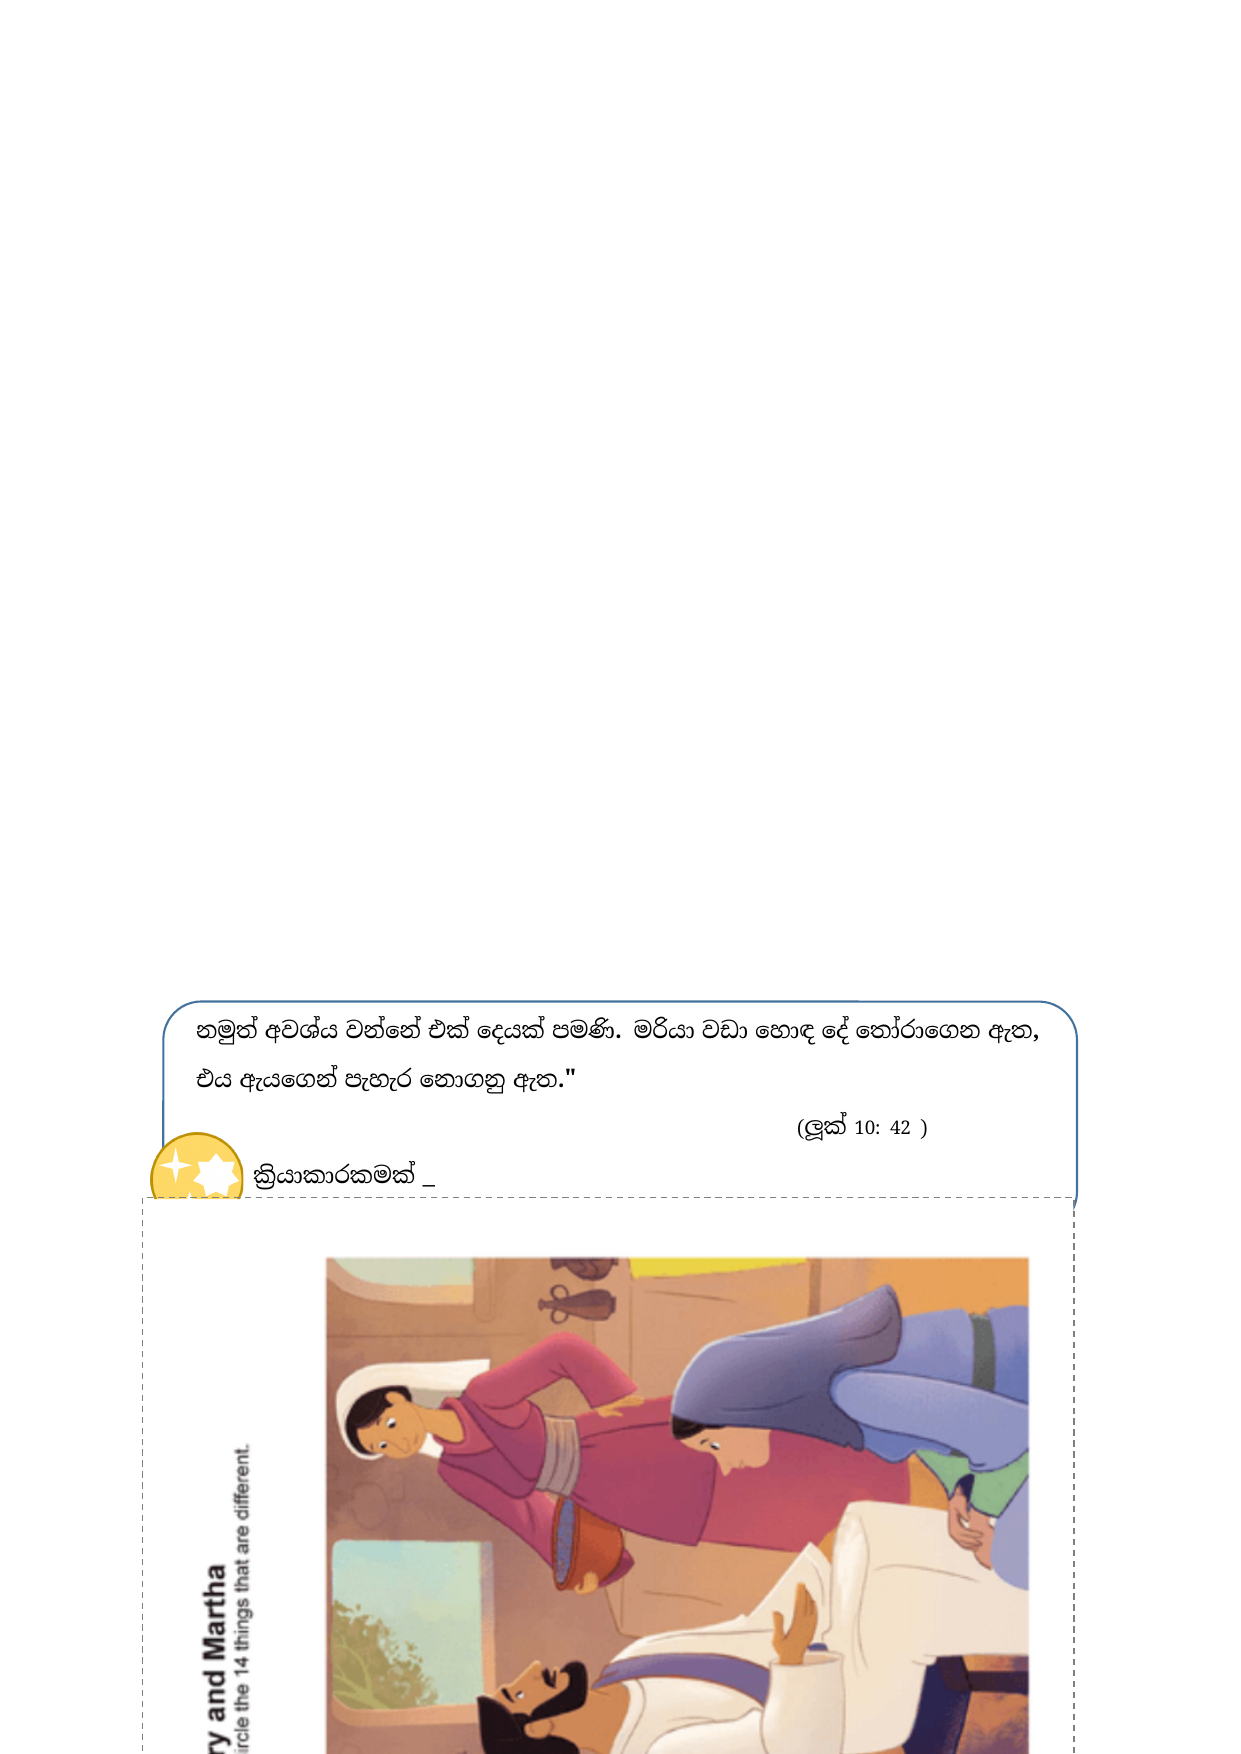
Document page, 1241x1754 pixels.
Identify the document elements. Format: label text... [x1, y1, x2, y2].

text ක්‍රියාකාරකමක් _ [244, 1159, 1090, 1191]
picture [145, 1200, 1074, 1754]
text නමුත් අවශ්ය වන්නේ එක් දෙයක් පමණි. මරියා වඩා හොඳ දේ තෝරාගෙන ඇත, [150, 1015, 1090, 1045]
text (ලූක් 10: 42 ) [150, 1113, 1090, 1140]
text එය ඇයගෙන් පැහැර නොගනු ඇත." [150, 1064, 1090, 1094]
picture [150, 1132, 244, 1199]
